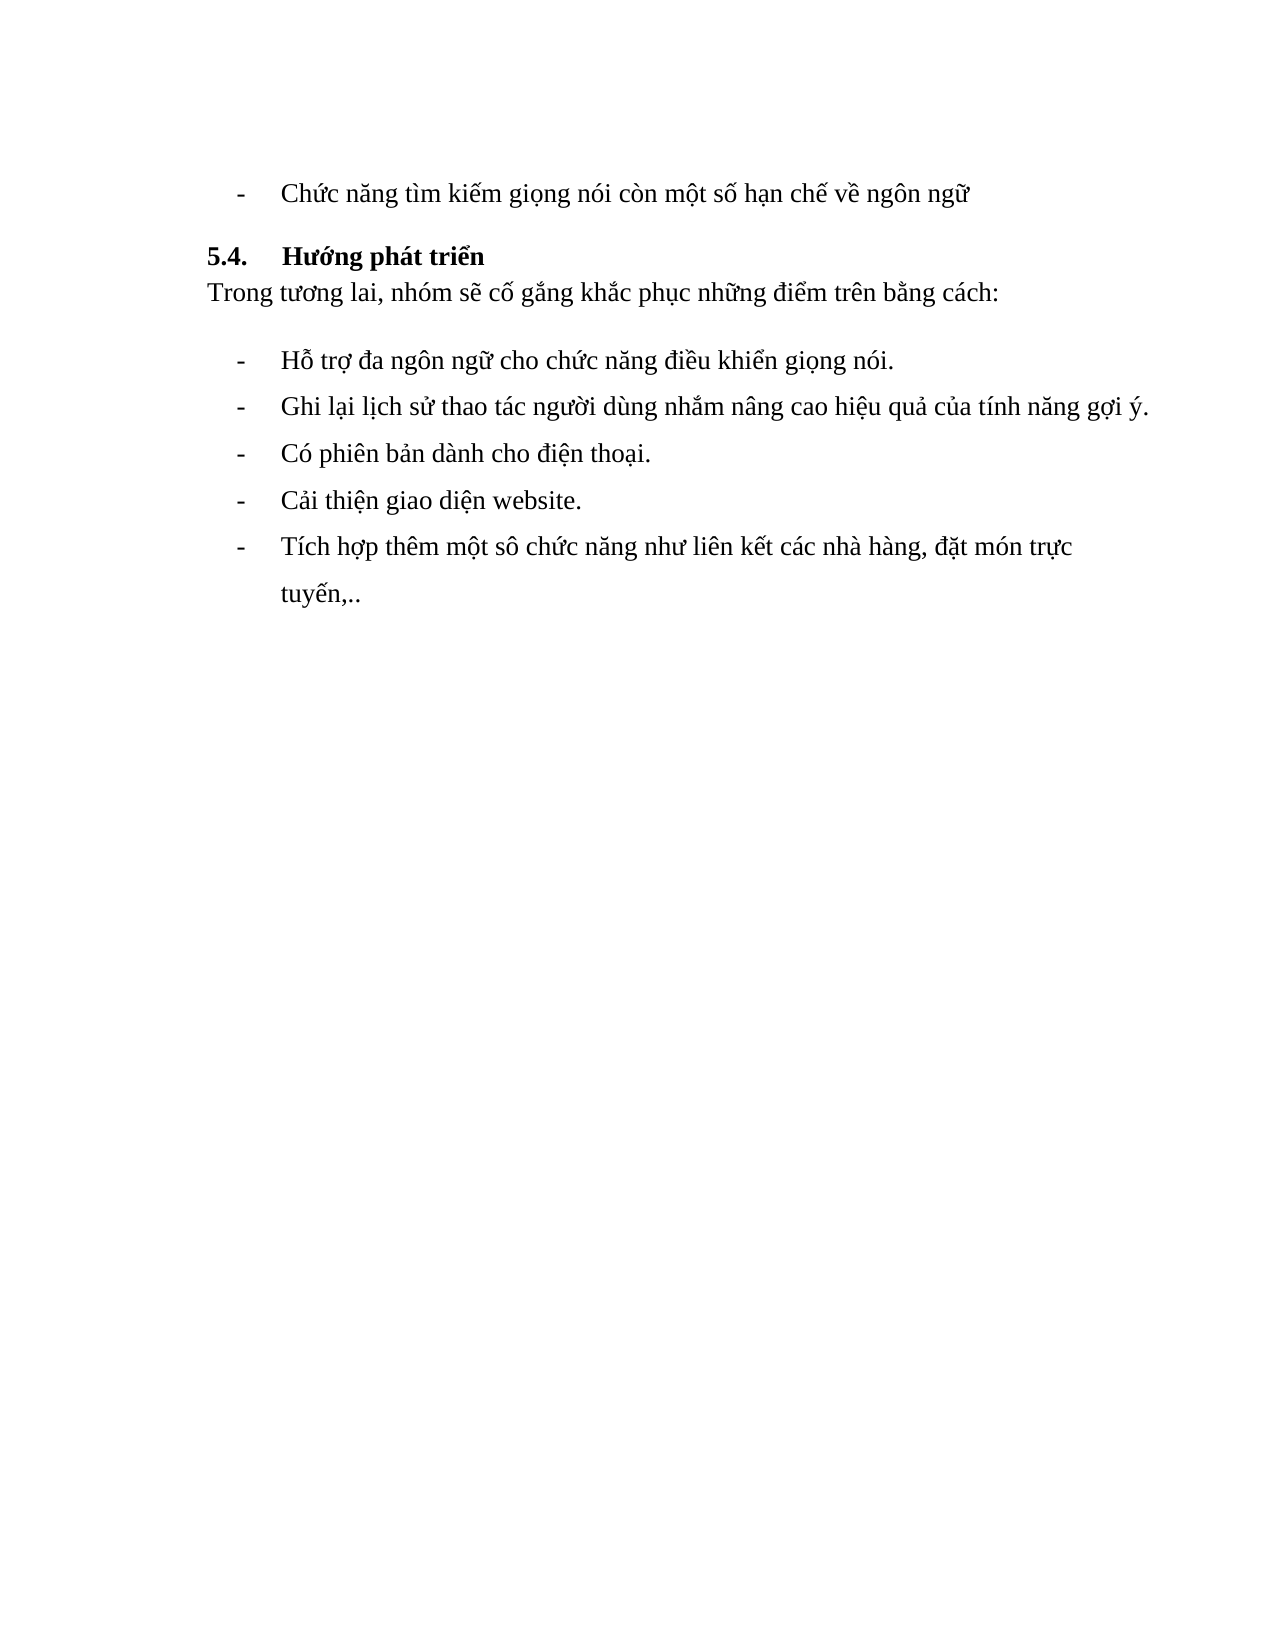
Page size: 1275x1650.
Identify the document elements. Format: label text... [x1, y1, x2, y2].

list Có phiên bản dành cho điện thoại. [236, 437, 1157, 468]
list Hỗ trợ đa ngôn ngữ cho chức năng điều khiển giọng nói. [236, 344, 1157, 375]
subtitle Hướng phát triển [207, 241, 1157, 272]
list Chức năng tìm kiếm giọng nói còn một số hạn chế về ngôn ngữ [236, 177, 1157, 208]
text Trong tương lai, nhóm sẽ cố gắng khắc phục những điểm trên bằng cách: [207, 276, 1157, 307]
list Ghi lại lịch sử thao tác người dùng nhắm nâng cao hiệu quả của tính năng gợi ý. [236, 390, 1157, 422]
list Cải thiện giao diện website. [236, 484, 1157, 515]
list Tích hợp thêm một sô chức năng như liên kết các nhà hàng, đặt món trực tuyến,.. [236, 530, 1157, 608]
